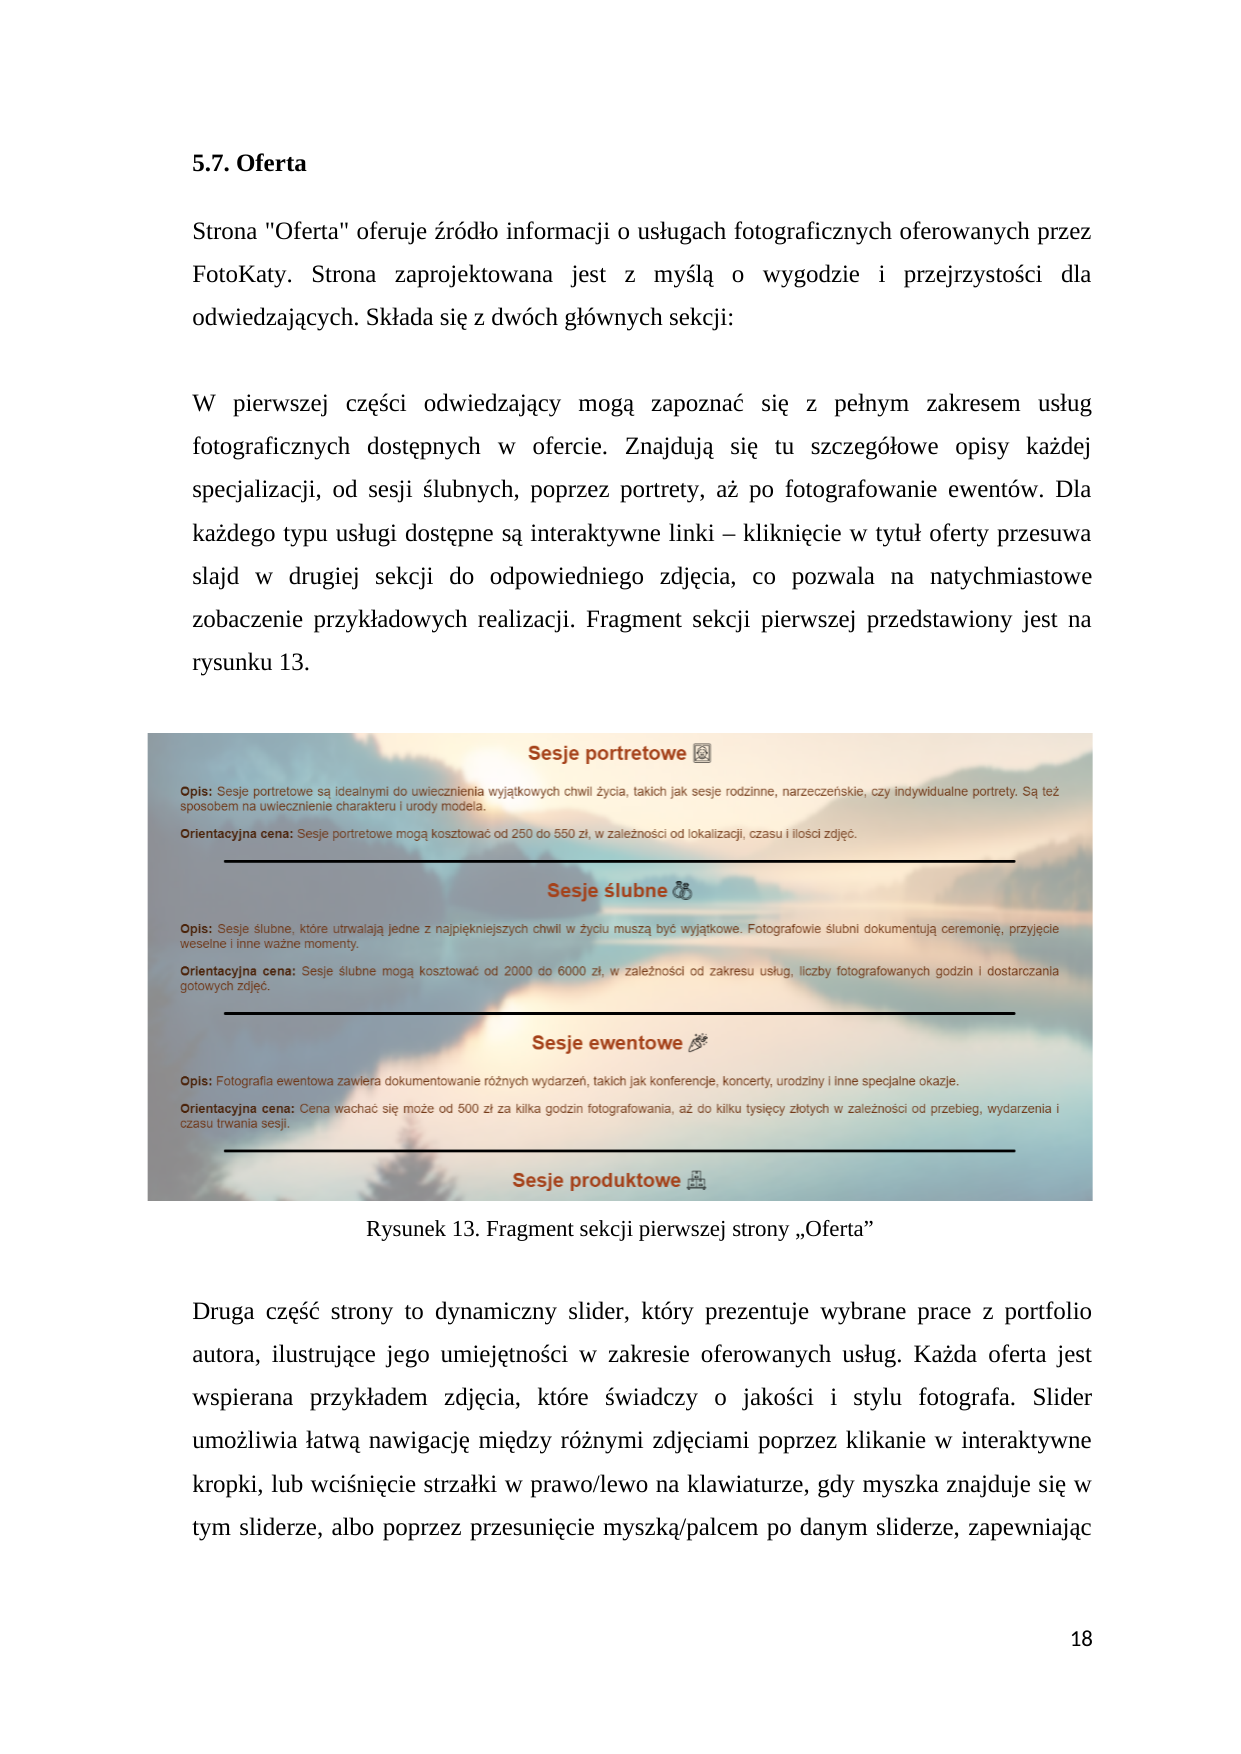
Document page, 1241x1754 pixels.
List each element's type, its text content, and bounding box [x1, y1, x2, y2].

subtitle 5.7. Oferta [148, 148, 1093, 176]
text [192, 1296, 1093, 1541]
text Strona "Oferta" oferuje źródło informacji o usługach fotograficznych oferowanych przez FotoKaty. Strona zaprojektowana jest z myślą o wygodzie i przejrzystości dla odwiedzających. Składa się z dwóch głównych sekcji: [192, 216, 1093, 331]
text Rysunek 13. Fragment sekcji pierwszej strony „Oferta” [148, 1215, 1093, 1241]
text W pierwszej części odwiedzający mogą zapoznać się z pełnym zakresem usług fotograficznych dostępnych w ofercie. Znajdują się tu szczegółowe opisy każdej specjalizacji, od sesji ślubnych, poprzez portrety, aż po fotografowanie ewentów. Dla każdego typu usługi dostępne są interaktywne linki – kliknięcie w tytuł oferty przesuwa slajd w drugiej sekcji do odpowiedniego zdjęcia, co pozwala na natychmiastowe zobaczenie przykładowych realizacji. Fragment sekcji pierwszej przedstawiony jest na rysunku 13. [192, 388, 1093, 676]
picture [147, 733, 1093, 1201]
